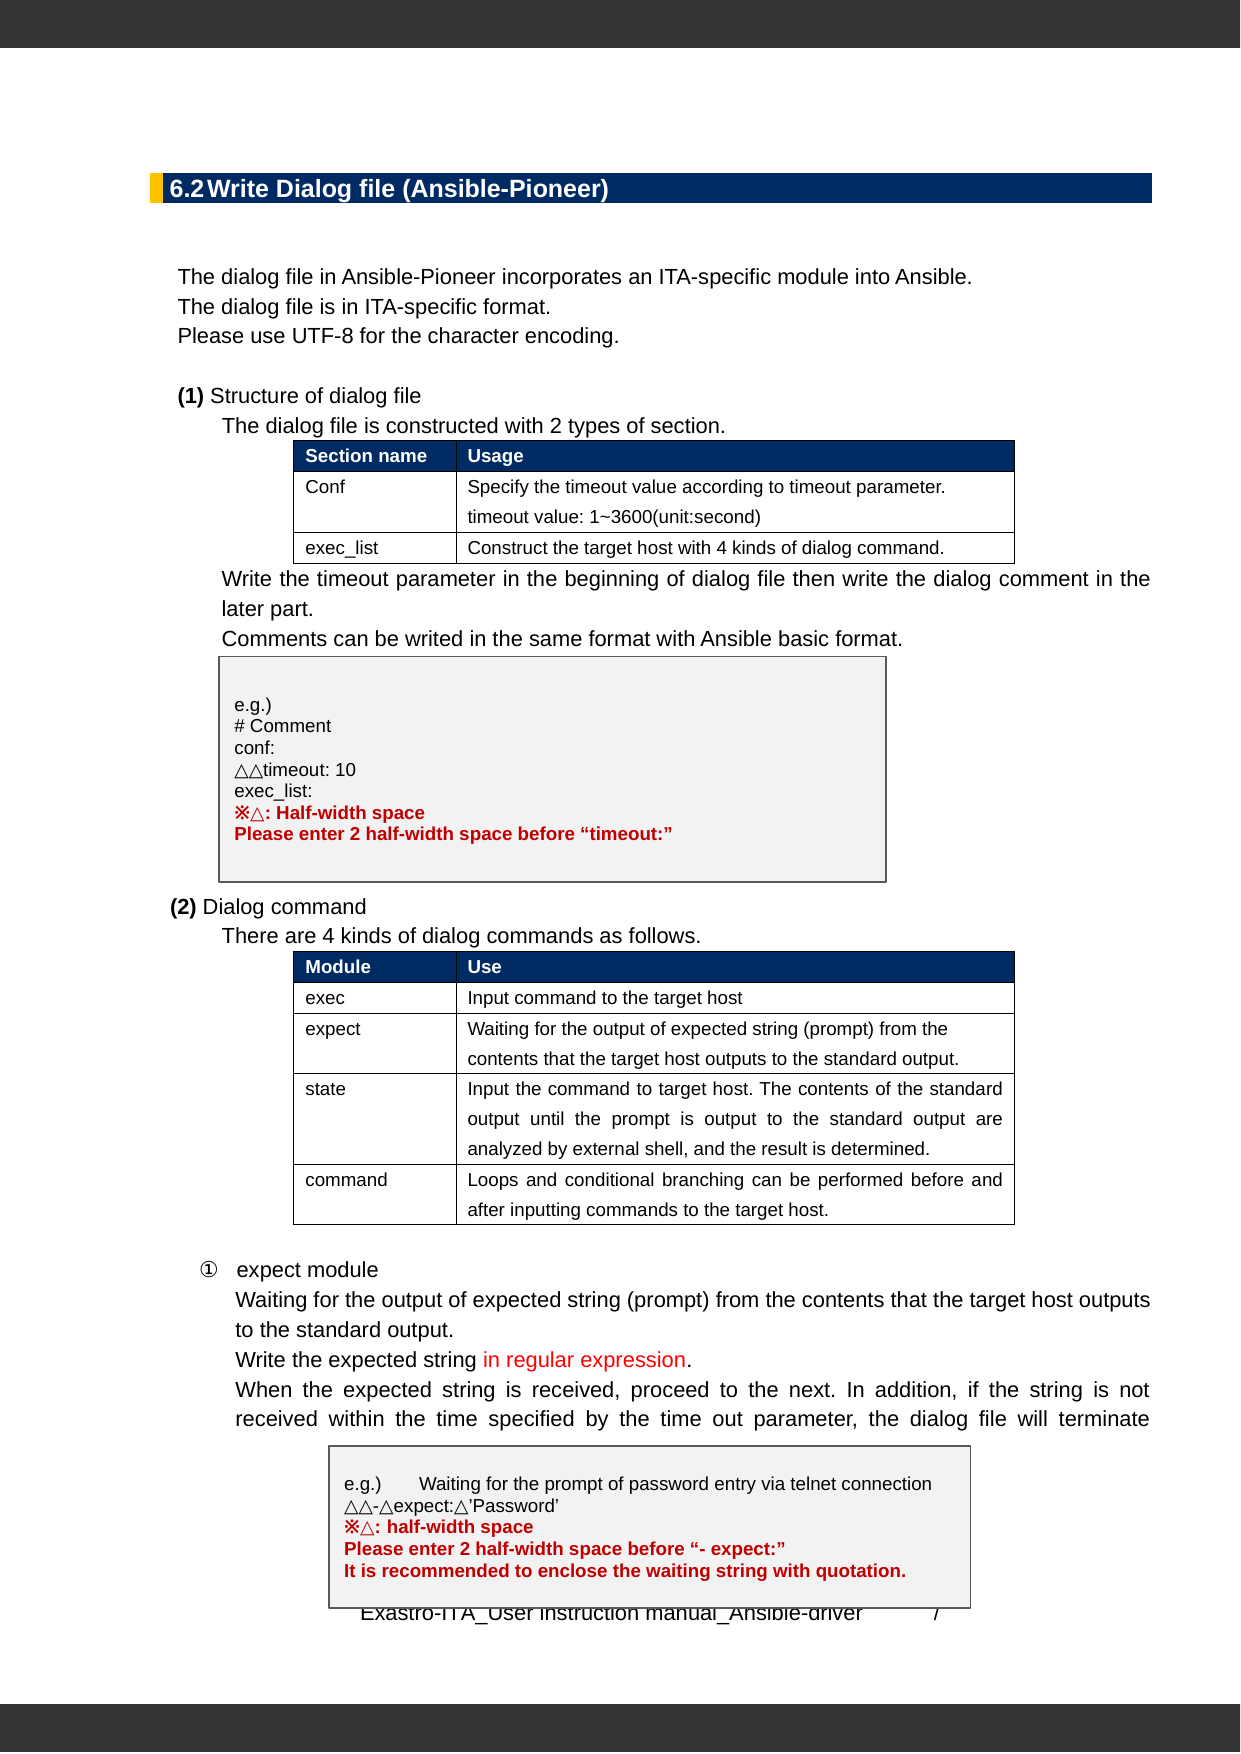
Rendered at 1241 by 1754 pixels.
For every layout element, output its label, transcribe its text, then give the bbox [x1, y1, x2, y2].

table_cell command [294, 1165, 456, 1224]
picture [0, 0, 1241, 48]
text (1) Structure of dialog file [177, 381, 1152, 410]
picture [0, 1704, 1241, 1752]
list Comments can be writed in the same format with Ansible basic format. [221, 623, 1152, 653]
text The dialog file in Ansible-Pioneer incorporates an ITA-specific module into Ansible. [177, 261, 1152, 291]
list Waiting for the output of expected string (prompt) from the contents that the target host outputs to the standard output. [235, 1285, 1152, 1344]
list Write the timeout parameter in the beginning of dialog file then write the dialog comment in the later part. [221, 563, 1152, 623]
table_header Module [294, 952, 456, 982]
table_cell Conf [294, 472, 456, 532]
table_cell Specify the timeout value according to timeout parameter. timeout value: 1~3600(unit:second) [457, 472, 1014, 532]
table_cell expect [294, 1014, 456, 1073]
text The dialog file is in ITA-specific format. [177, 291, 1152, 321]
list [235, 1374, 1152, 1434]
list There are 4 kinds of dialog commands as follows. [221, 921, 1152, 951]
table_cell exec_list [294, 533, 456, 562]
table_cell Waiting for the output of expected string (prompt) from the contents that the target host outputs to the standard output. [457, 1014, 1014, 1073]
table_cell Loops and conditional branching can be performed before and after inputting commands to the target host. [457, 1165, 1014, 1224]
table_header Use [457, 952, 1014, 982]
subtitle Write Dialog file (Ansible-Pioneer) [163, 173, 1152, 203]
table_cell Input the command to target host. The contents of the standard output until the prompt is output to the standard output are analyzed by external shell, and the result is determined. [457, 1074, 1014, 1163]
list expect module [199, 1255, 1152, 1285]
table_cell Construct the target host with 4 kinds of dialog command. [457, 533, 1014, 562]
list The dialog file is constructed with 2 types of section. [222, 410, 1152, 440]
table_header Section name [294, 441, 456, 471]
text Please use UTF-8 for the character encoding. [177, 321, 1152, 351]
table_header Usage [457, 441, 1014, 471]
table_cell Input command to the target host [457, 983, 1014, 1012]
table_cell exec [294, 983, 456, 1012]
text (2) Dialog command [148, 653, 1152, 921]
table_cell state [294, 1074, 456, 1163]
list Write the expected string in regular expression. [235, 1344, 1152, 1374]
